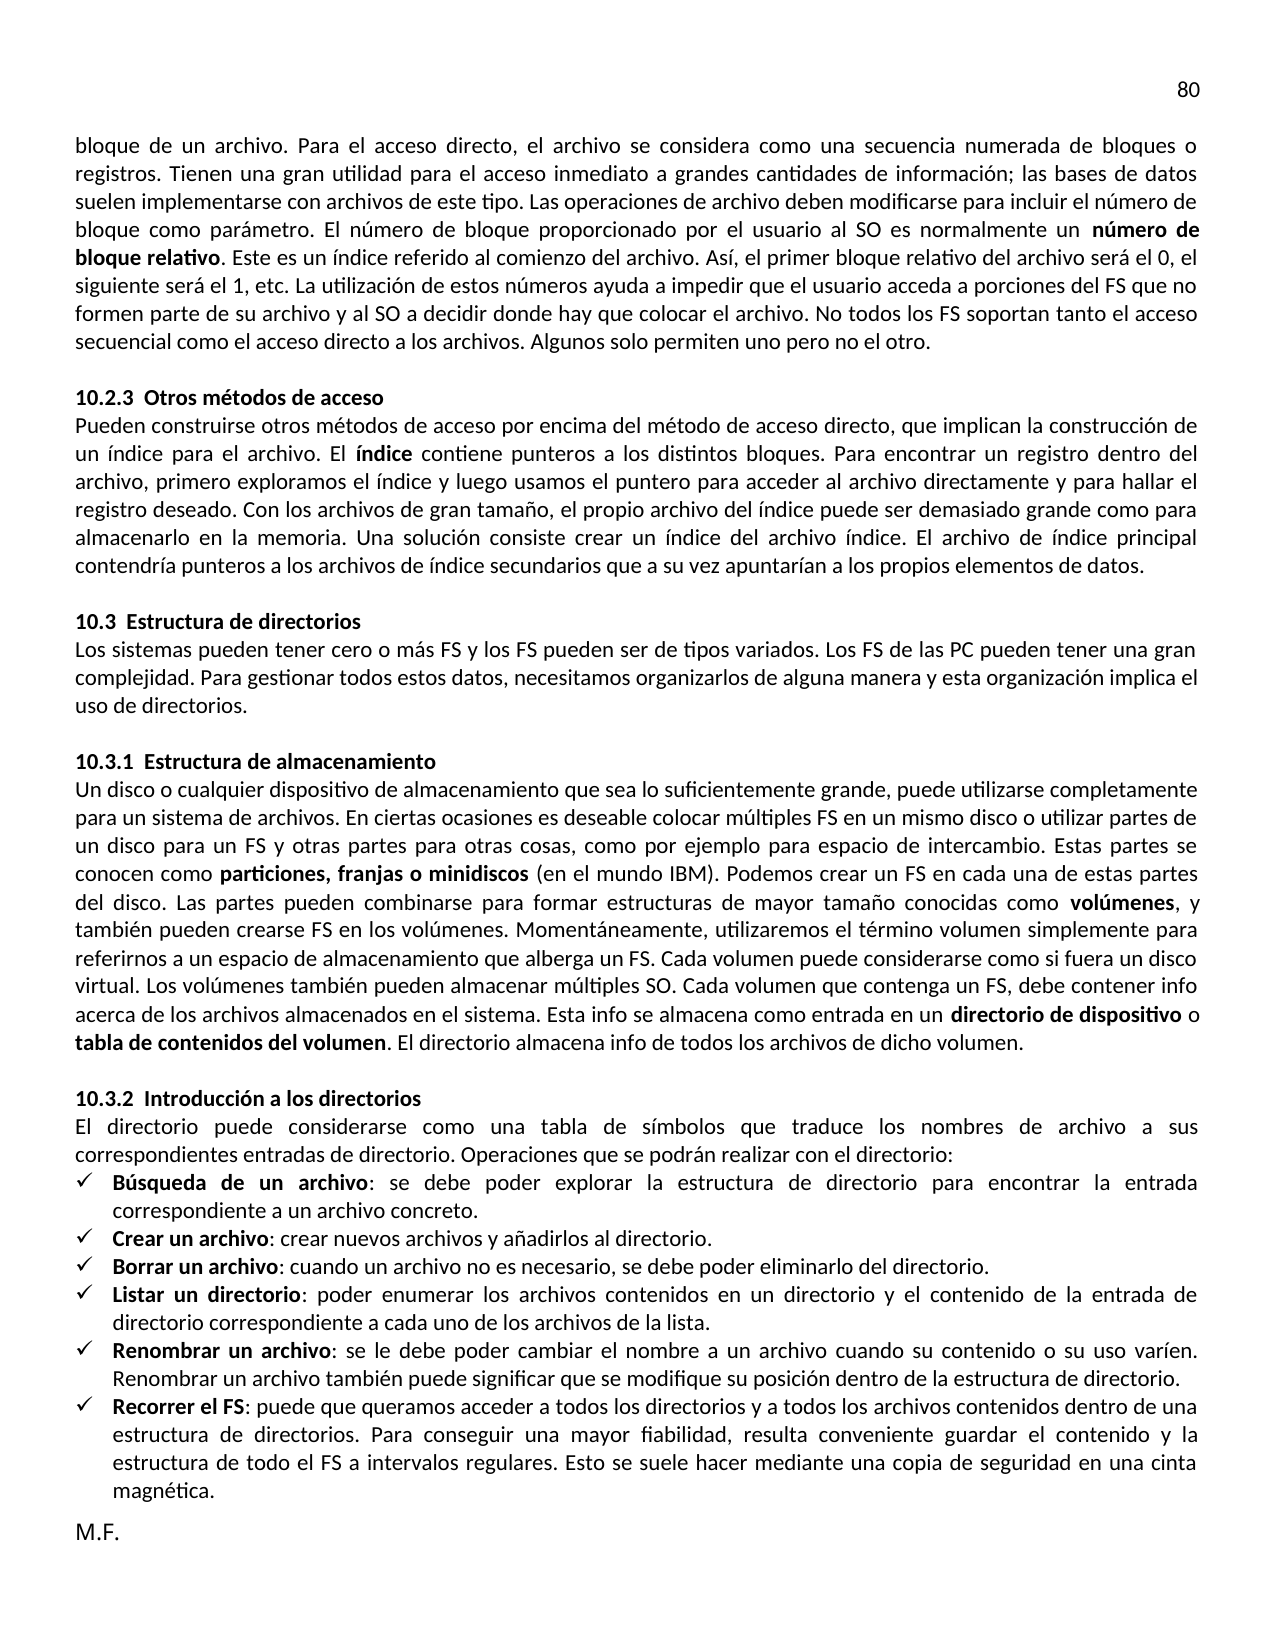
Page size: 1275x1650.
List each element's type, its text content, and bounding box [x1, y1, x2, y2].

text 10.2.3 Otros métodos de acceso [75, 383, 1200, 411]
text Los sistemas pueden tener cero o más FS y los FS pueden ser de tipos variados. Los FS de las PC pueden tener una gran complejidad. Para gestionar todos estos datos, necesitamos organizarlos de alguna manera y esta organización implica el uso de directorios. [75, 635, 1200, 719]
list Borrar un archivo: cuando un archivo no es necesario, se debe poder eliminarlo del directorio. [75, 1252, 1200, 1280]
text Un disco o cualquier dispositivo de almacenamiento que sea lo suficientemente grande, puede utilizarse completamente para un sistema de archivos. En ciertas ocasiones es deseable colocar múltiples FS en un mismo disco o utilizar partes de un disco para un FS y otras partes para otras cosas, como por ejemplo para espacio de intercambio. Estas partes se conocen como particiones, franjas o minidiscos (en el mundo IBM). Podemos crear un FS en cada una de estas partes del disco. Las partes pueden combinarse para formar estructuras de mayor tamaño conocidas como volúmenes, y también pueden crearse FS en los volúmenes. Momentáneamente, utilizaremos el término volumen simplemente para referirnos a un espacio de almacenamiento que alberga un FS. Cada volumen puede considerarse como si fuera un disco virtual. Los volúmenes también pueden almacenar múltiples SO. Cada volumen que contenga un FS, debe contener info acerca de los archivos almacenados en el sistema. Esta info se almacena como entrada en un directorio de dispositivo o tabla de contenidos del volumen. El directorio almacena info de todos los archivos de dicho volumen. [75, 776, 1200, 1056]
text Pueden construirse otros métodos de acceso por encima del método de acceso directo, que implican la construcción de un índice para el archivo. El índice contiene punteros a los distintos bloques. Para encontrar un registro dentro del archivo, primero exploramos el índice y luego usamos el puntero para acceder al archivo directamente y para hallar el registro deseado. Con los archivos de gran tamaño, el propio archivo del índice puede ser demasiado grande como para almacenarlo en la memoria. Una solución consiste crear un índice del archivo índice. El archivo de índice principal contendría punteros a los archivos de índice secundarios que a su vez apuntarían a los propios elementos de datos. [75, 411, 1200, 579]
text El directorio puede considerarse como una tabla de símbolos que traduce los nombres de archivo a sus correspondientes entradas de directorio. Operaciones que se podrán realizar con el directorio: [75, 1112, 1200, 1168]
text 10.3.2 Introducción a los directorios [75, 1084, 1200, 1112]
list Búsqueda de un archivo: se debe poder explorar la estructura de directorio para encontrar la entrada correspondiente a un archivo concreto. [75, 1168, 1200, 1224]
text 10.3 Estructura de directorios [75, 607, 1200, 635]
list Renombrar un archivo: se le debe poder cambiar el nombre a un archivo cuando su contenido o su uso varíen. Renombrar un archivo también puede significar que se modifique su posición dentro de la estructura de directorio. [75, 1336, 1200, 1392]
list Listar un directorio: poder enumerar los archivos contenidos en un directorio y el contenido de la entrada de directorio correspondiente a cada uno de los archivos de la lista. [75, 1280, 1200, 1336]
list Crear un archivo: crear nuevos archivos y añadirlos al directorio. [75, 1224, 1200, 1252]
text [75, 131, 1200, 355]
list Recorrer el FS: puede que queramos acceder a todos los directorios y a todos los archivos contenidos dentro de una estructura de directorios. Para conseguir una mayor fiabilidad, resulta conveniente guardar el contenido y la estructura de todo el FS a intervalos regulares. Esto se suele hacer mediante una copia de seguridad en una cinta magnética. [75, 1392, 1200, 1504]
text 10.3.1 Estructura de almacenamiento [75, 747, 1200, 776]
